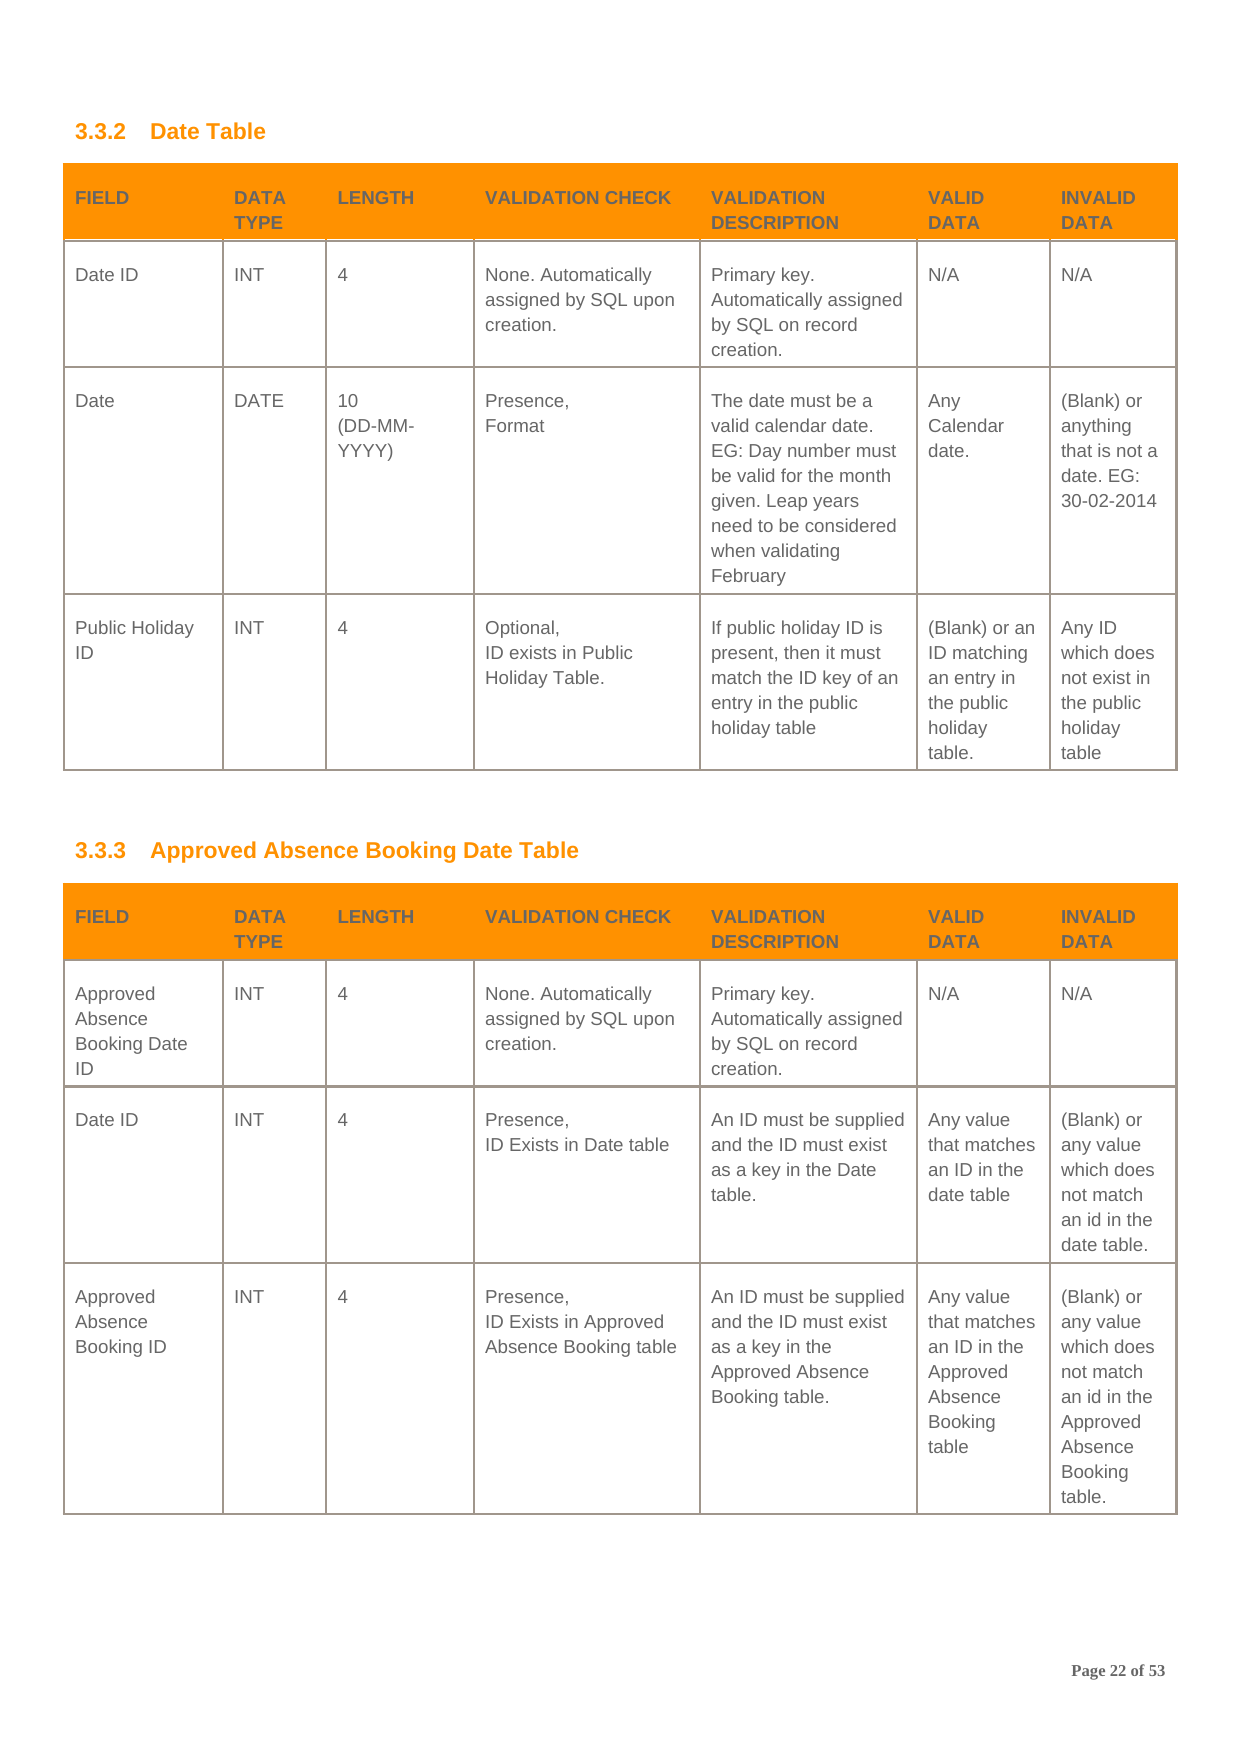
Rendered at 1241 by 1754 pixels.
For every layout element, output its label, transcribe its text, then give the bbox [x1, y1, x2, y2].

table_cell N/A [1051, 242, 1175, 366]
table_cell 4 [327, 961, 473, 1085]
table_header Data type [224, 885, 325, 959]
table_header valid data [918, 885, 1049, 959]
table_cell Any ID which does not exist in the public holiday table [1051, 595, 1175, 769]
table_cell Any Calendar date. [918, 368, 1049, 592]
table_header invalid data [1051, 885, 1175, 959]
table_header validation check [475, 165, 699, 239]
table_header length [327, 165, 473, 239]
table_cell (Blank) or any value which does not match an id in the Approved Absence Booking table. [1051, 1264, 1175, 1513]
table_cell The date must be a valid calendar date. EG: Day number must be valid for the month given. Leap years need to be considered when validating February [701, 368, 916, 592]
table_header Data type [224, 165, 325, 239]
table_cell Approved Absence Booking Date ID [65, 961, 222, 1085]
table_cell INT [224, 242, 325, 366]
table_header validation description [701, 885, 916, 959]
table_cell Date [65, 368, 222, 592]
table_cell N/A [918, 961, 1049, 1085]
table_cell Presence, ID Exists in Date table [475, 1088, 699, 1262]
table_cell An ID must be supplied and the ID must exist as a key in the Approved Absence Booking table. [701, 1264, 916, 1513]
table_header validation check [475, 885, 699, 959]
table_cell Primary key. Automatically assigned by SQL on record creation. [701, 961, 916, 1085]
table_header Field [65, 165, 222, 239]
table_cell Date ID [65, 1088, 222, 1262]
table_cell N/A [1051, 961, 1175, 1085]
table_cell 4 [327, 242, 473, 366]
table_cell Any value that matches an ID in the Approved Absence Booking table [918, 1264, 1049, 1513]
subtitle Date Table [75, 118, 1165, 144]
table_cell Presence, ID Exists in Approved Absence Booking table [475, 1264, 699, 1513]
table_cell (Blank) or anything that is not a date. EG: 30-02-2014 [1051, 368, 1175, 592]
table_cell 4 [327, 595, 473, 769]
table_header valid data [918, 165, 1049, 239]
table_cell INT [224, 961, 325, 1085]
table_cell 4 [327, 1264, 473, 1513]
table_header invalid data [1051, 165, 1175, 239]
table_cell INT [224, 595, 325, 769]
table_header length [327, 885, 473, 959]
table_cell INT [224, 1264, 325, 1513]
table_cell None. Automatically assigned by SQL upon creation. [475, 242, 699, 366]
table_header validation description [701, 165, 916, 239]
table_cell Optional, ID exists in Public Holiday Table. [475, 595, 699, 769]
table_cell Date ID [65, 242, 222, 366]
table_cell DATE [224, 368, 325, 592]
table_header Field [65, 885, 222, 959]
table_cell None. Automatically assigned by SQL upon creation. [475, 961, 699, 1085]
table_cell (Blank) or any value which does not match an id in the date table. [1051, 1088, 1175, 1262]
table_cell (Blank) or an ID matching an entry in the public holiday table. [918, 595, 1049, 769]
table_cell If public holiday ID is present, then it must match the ID key of an entry in the public holiday table [701, 595, 916, 769]
table_cell An ID must be supplied and the ID must exist as a key in the Date table. [701, 1088, 916, 1262]
table_cell Approved Absence Booking ID [65, 1264, 222, 1513]
table_cell Any value that matches an ID in the date table [918, 1088, 1049, 1262]
table_cell Presence, Format [475, 368, 699, 592]
table_cell Primary key. Automatically assigned by SQL on record creation. [701, 242, 916, 366]
table_cell 4 [327, 1088, 473, 1262]
table_cell Public Holiday ID [65, 595, 222, 769]
subtitle Approved Absence Booking Date Table [75, 837, 1165, 864]
table_cell N/A [918, 242, 1049, 366]
table_cell INT [224, 1088, 325, 1262]
table_cell 10 (DD-MM-YYYY) [327, 368, 473, 592]
